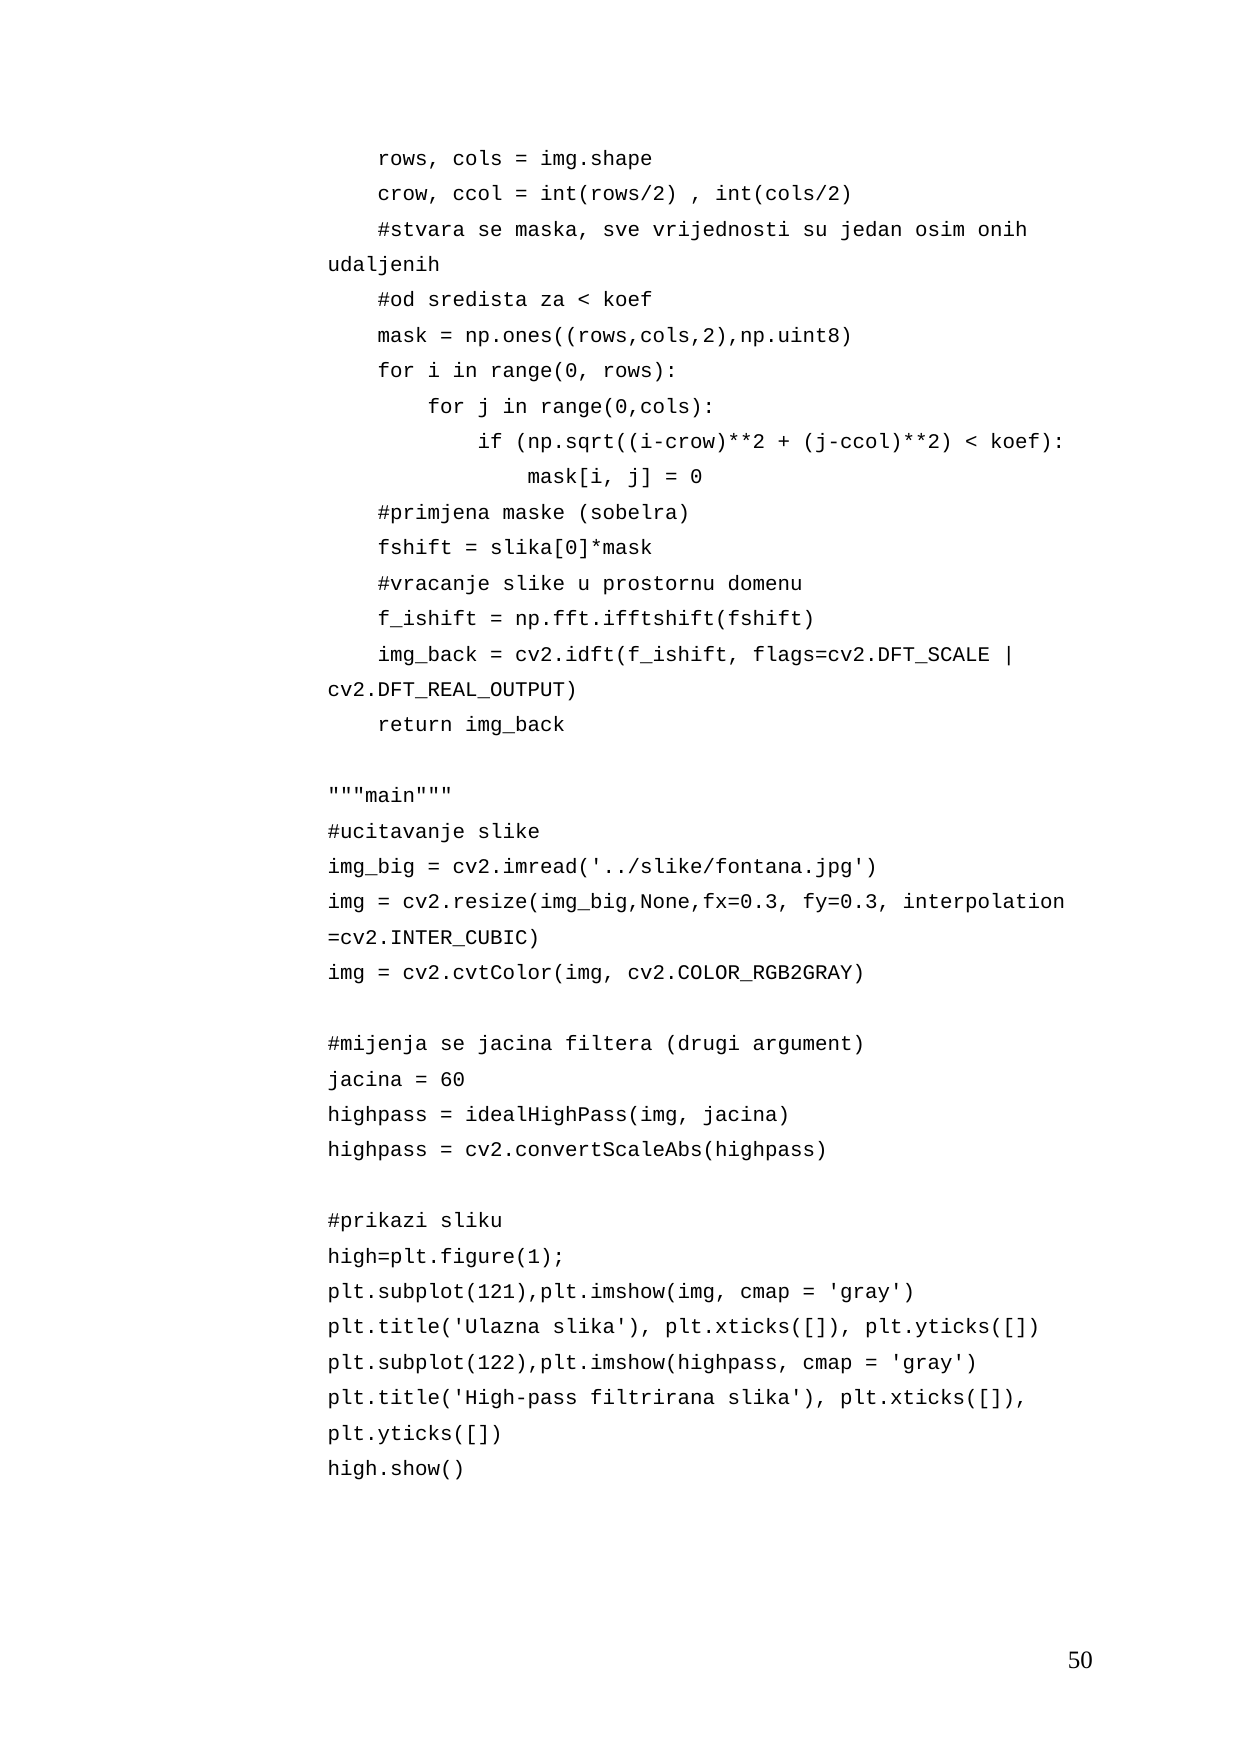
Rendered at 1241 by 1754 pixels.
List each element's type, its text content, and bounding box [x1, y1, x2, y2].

text plt.subplot(122),plt.imshow(highpass, cmap = 'gray') [327, 1352, 1092, 1376]
text crow, ccol = int(rows/2) , int(cols/2) [327, 183, 1092, 207]
text #mijenja se jacina filtera (drugi argument) [327, 1033, 1092, 1057]
text high=plt.figure(1); [327, 1246, 1092, 1269]
text f_ishift = np.fft.ifftshift(fshift) [327, 608, 1092, 632]
text plt.title('Ulazna slika'), plt.xticks([]), plt.yticks([]) [327, 1316, 1092, 1340]
text jacina = 60 [327, 1068, 1092, 1092]
text img_big = cv2.imread('../slike/fontana.jpg') [327, 856, 1092, 880]
text for j in range(0,cols): [327, 396, 1092, 419]
text mask = np.ones((rows,cols,2),np.uint8) [327, 325, 1092, 348]
text img_back = cv2.idft(f_ishift, flags=cv2.DFT_SCALE | cv2.DFT_REAL_OUTPUT) [327, 643, 1092, 703]
text return img_back [327, 714, 1092, 738]
text for i in range(0, rows): [327, 360, 1092, 384]
text #ucitavanje slike [327, 821, 1092, 844]
text #primjena maske (sobelra) [327, 502, 1092, 526]
text rows, cols = img.shape [327, 148, 1092, 171]
text img = cv2.resize(img_big,None,fx=0.3, fy=0.3, interpolation =cv2.INTER_CUBIC) [327, 891, 1092, 951]
text plt.subplot(121),plt.imshow(img, cmap = 'gray') [327, 1281, 1092, 1305]
text highpass = idealHighPass(img, jacina) [327, 1104, 1092, 1128]
text #vracanje slike u prostornu domenu [327, 573, 1092, 596]
text img = cv2.cvtColor(img, cv2.COLOR_RGB2GRAY) [327, 962, 1092, 986]
text """main""" [327, 785, 1092, 809]
text #stvara se maska, sve vrijednosti su jedan osim onih udaljenih [327, 218, 1092, 278]
text highpass = cv2.convertScaleAbs(highpass) [327, 1139, 1092, 1163]
text #od sredista za < koef [327, 289, 1092, 313]
text fshift = slika[0]*mask [327, 537, 1092, 561]
text plt.title('High-pass filtrirana slika'), plt.xticks([]), plt.yticks([]) [327, 1387, 1092, 1446]
text #prikazi sliku [327, 1210, 1092, 1234]
text if (np.sqrt((i-crow)**2 + (j-ccol)**2) < koef): [327, 431, 1092, 455]
text mask[i, j] = 0 [327, 466, 1092, 490]
text high.show() [327, 1458, 1092, 1482]
